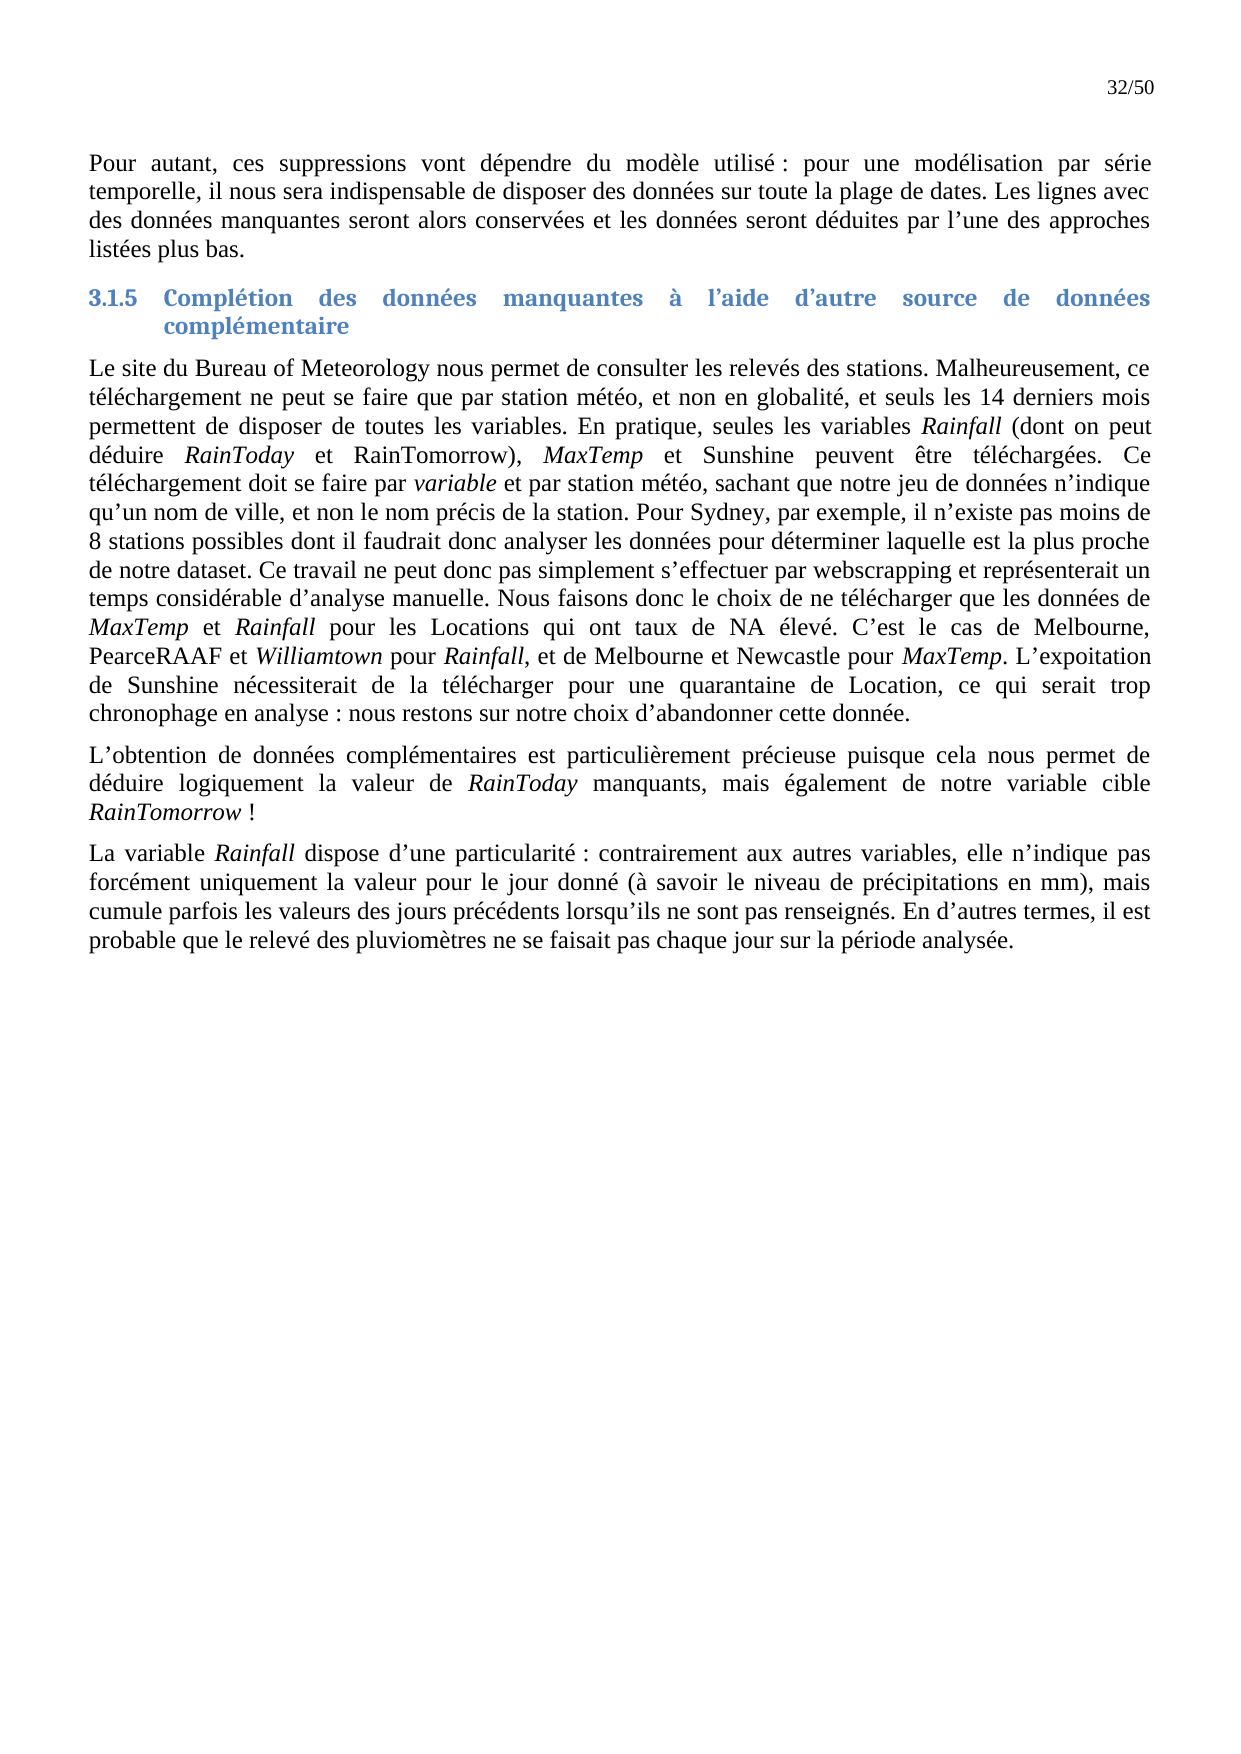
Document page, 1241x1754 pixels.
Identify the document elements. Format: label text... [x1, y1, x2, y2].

text L’obtention de données complémentaires est particulièrement précieuse puisque cela nous permet de déduire logiquement la valeur de RainToday manquants, mais également de notre variable cible RainTomorrow ! [89, 740, 1152, 826]
text Le site du Bureau of Meteorology nous permet de consulter les relevés des stations. Malheureusement, ce téléchargement ne peut se faire que par station météo, et non en globalité, et seuls les 14 derniers mois permettent de disposer de toutes les variables. En pratique, seules les variables Rainfall (dont on peut déduire RainToday et RainTomorrow), MaxTemp et Sunshine peuvent être téléchargées. Ce téléchargement doit se faire par variable et par station météo, sachant que notre jeu de données n’indique qu’un nom de ville, et non le nom précis de la station. Pour Sydney, par exemple, il n’existe pas moins de 8 stations possibles dont il faudrait donc analyser les données pour déterminer laquelle est la plus proche de notre dataset. Ce travail ne peut donc pas simplement s’effectuer par webscrapping et représenterait un temps considérable d’analyse manuelle. Nous faisons donc le choix de ne télécharger que les données de MaxTemp et Rainfall pour les Locations qui ont taux de NA élevé. C’est le cas de Melbourne, PearceRAAF et Williamtown pour Rainfall, et de Melbourne et Newcastle pour MaxTemp. L’expoitation de Sunshine nécessiterait de la télécharger pour une quarantaine de Location, ce qui serait trop chronophage en analyse : nous restons sur notre choix d’abandonner cette donnée. [89, 353, 1152, 727]
subtitle Complétion des données manquantes à l’aide d’autre source de données complémentaire [89, 283, 1152, 341]
text Pour autant, ces suppressions vont dépendre du modèle utilisé : pour une modélisation par série temporelle, il nous sera indispensable de disposer des données sur toute la plage de dates. Les lignes avec des données manquantes seront alors conservées et les données seront déduites par l’une des approches listées plus bas. [89, 148, 1152, 263]
text La variable Rainfall dispose d’une particularité : contrairement aux autres variables, elle n’indique pas forcément uniquement la valeur pour le jour donné (à savoir le niveau de précipitations en mm), mais cumule parfois les valeurs des jours précédents lorsqu’ils ne sont pas renseignés. En d’autres termes, il est probable que le relevé des pluviomètres ne se faisait pas chaque jour sur la période analysée. [89, 838, 1152, 953]
